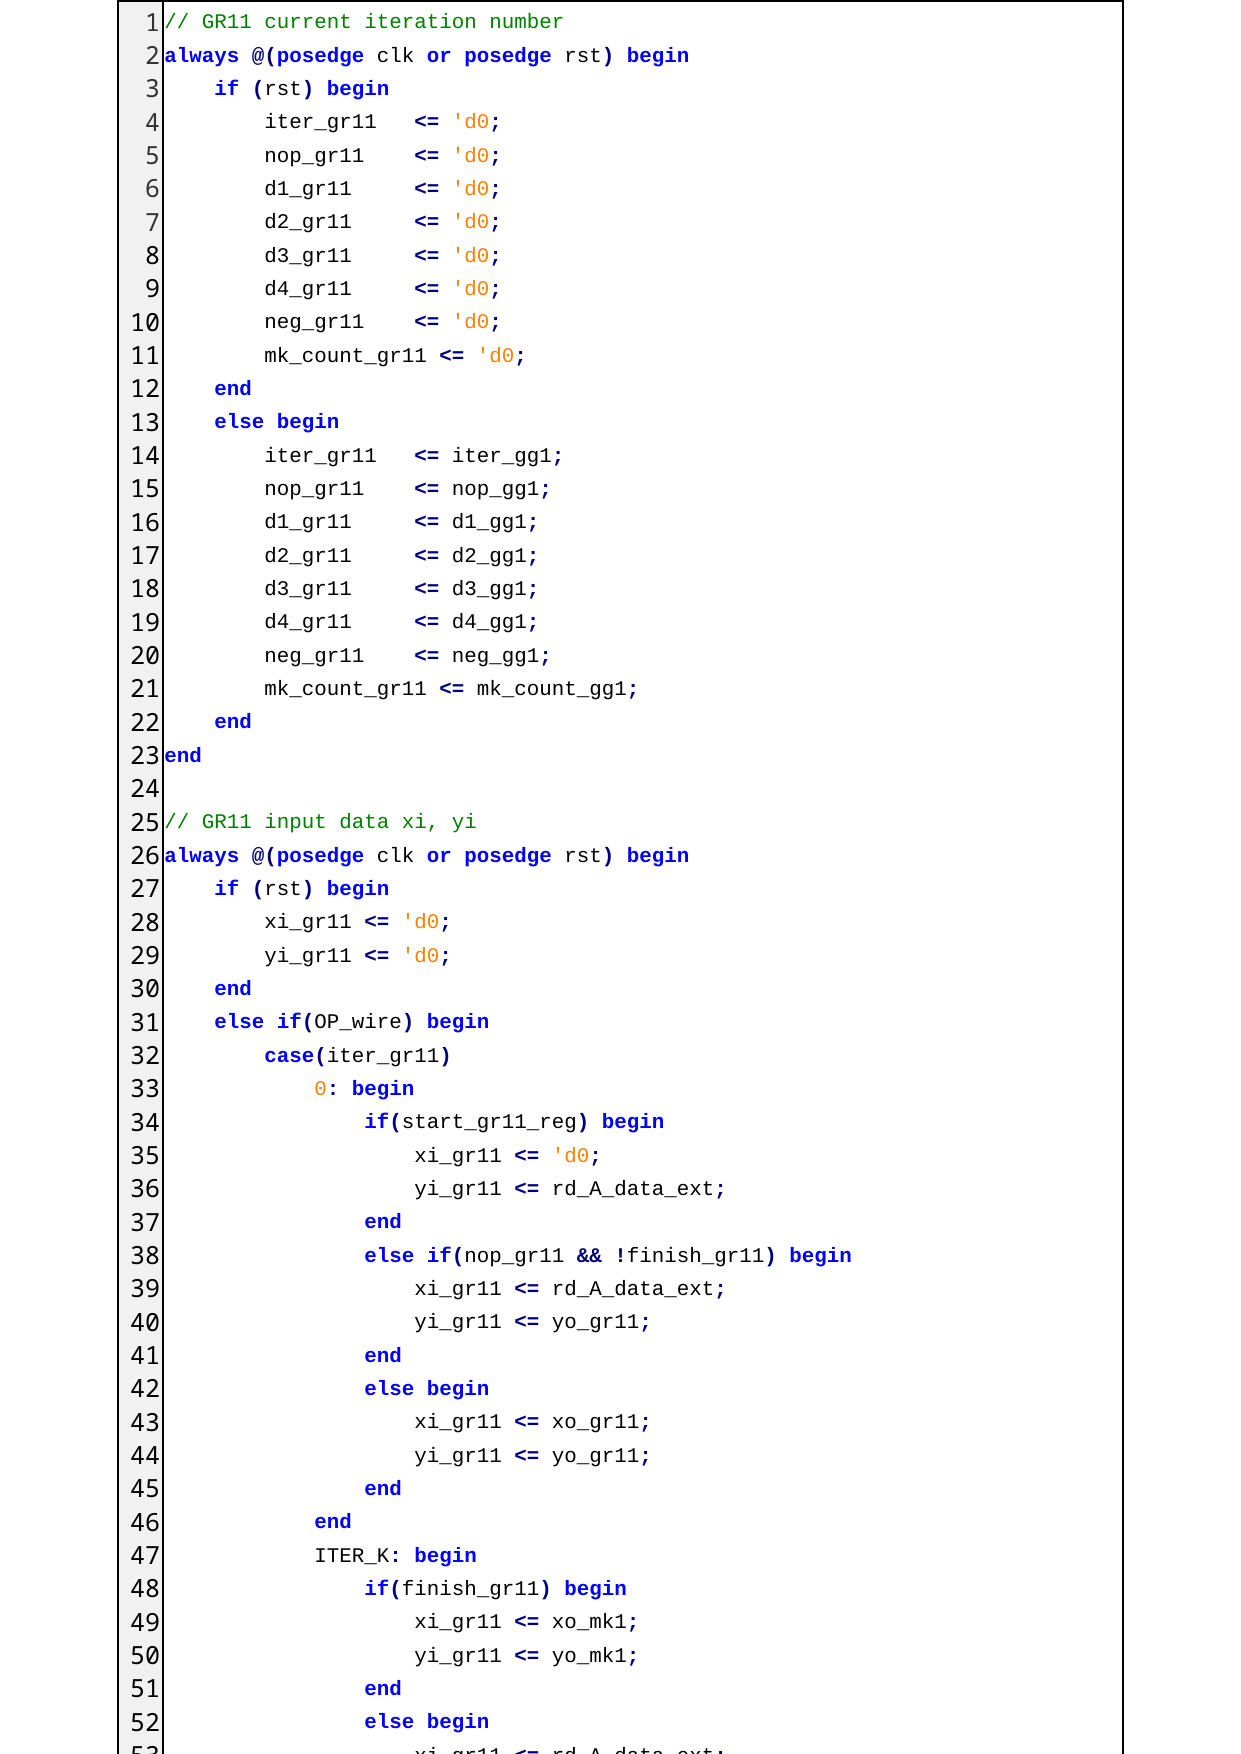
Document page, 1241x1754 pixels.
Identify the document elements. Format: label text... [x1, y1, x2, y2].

table_header 1 2 3 4 5 6 7 8 9 10 11 12 13 14 15 16 17 18 19 20 21 22 23 24 25 26 2728293031323334353637383940414243444546474849505152535455565758596061626364656667 [119, 2, 162, 1754]
